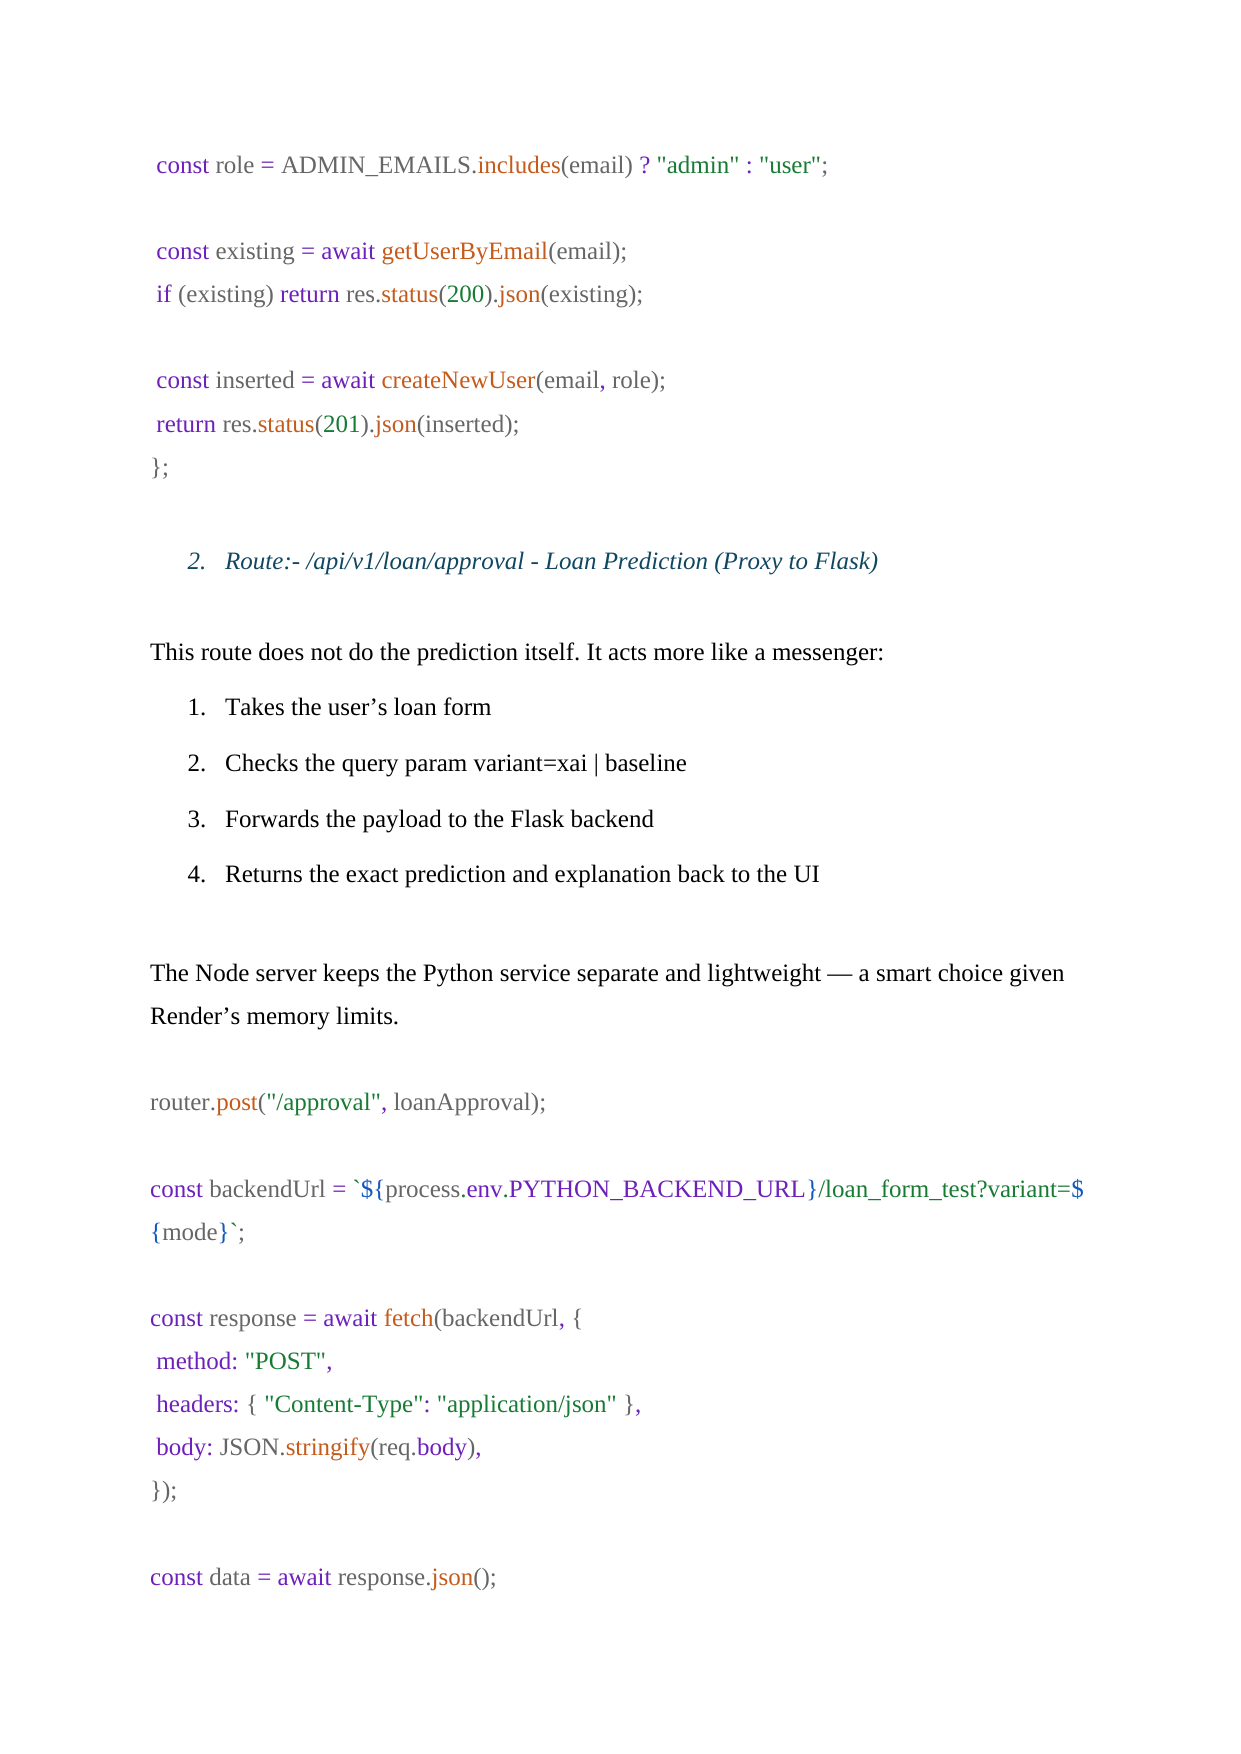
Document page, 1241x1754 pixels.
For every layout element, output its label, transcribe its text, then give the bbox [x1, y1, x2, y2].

list Takes the user’s loan form [187, 692, 1090, 721]
text const backendUrl = `${process.env.PYTHON_BACKEND_URL}/loan_form_test?variant=${mode}`; [150, 1174, 1090, 1246]
text return res.status(201).json(inserted); [150, 409, 1090, 437]
text }; [150, 452, 1090, 481]
text method: "POST", [150, 1346, 1090, 1375]
text headers: { "Content-Type": "application/json" }, [150, 1389, 1090, 1418]
text const inserted = await createNewUser(email, role); [150, 366, 1090, 394]
text const response = await fetch(backendUrl, { [150, 1303, 1090, 1332]
list Returns the exact prediction and explanation back to the UI [187, 859, 1090, 888]
text This route does not do the prediction itself. It acts more like a messenger: [150, 637, 1090, 666]
subtitle Route:- /api/v1/loan/approval - Loan Prediction (Proxy to Flask) [187, 546, 1090, 575]
text The Node server keeps the Python service separate and lightweight — a smart choice given Render’s memory limits. [150, 958, 1090, 1030]
list Checks the query param variant=xai | baseline [187, 748, 1090, 777]
list Forwards the payload to the Flask backend [187, 804, 1090, 832]
text const data = await response.json(); [150, 1562, 1090, 1591]
text }); [150, 1476, 1090, 1504]
text body: JSON.stringify(req.body), [150, 1432, 1090, 1461]
text const existing = await getUserByEmail(email); [150, 236, 1090, 265]
text const role = ADMIN_EMAILS.includes(email) ? "admin" : "user"; [150, 150, 1090, 179]
text router.post("/approval", loanApproval); [150, 1087, 1090, 1116]
text if (existing) return res.status(200).json(existing); [150, 279, 1090, 308]
